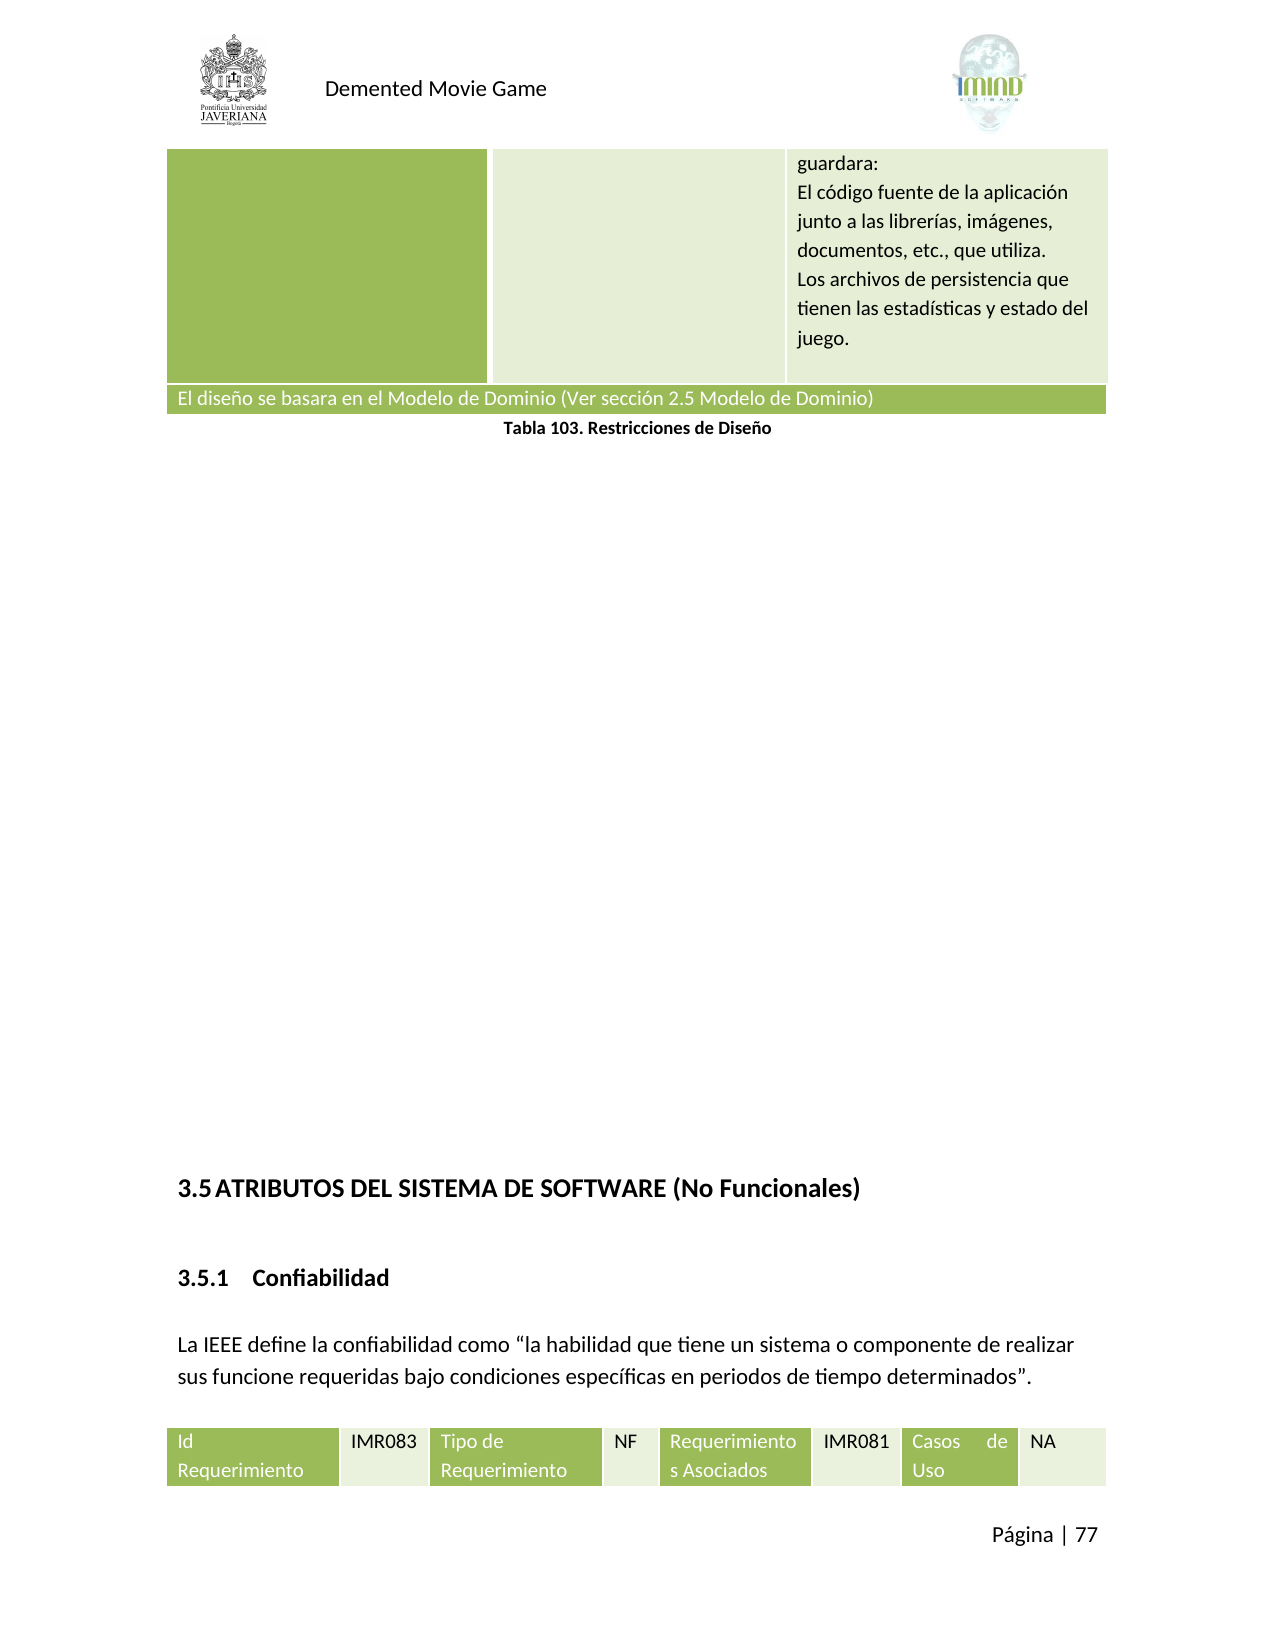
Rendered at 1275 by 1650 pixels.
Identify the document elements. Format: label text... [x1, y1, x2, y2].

subtitle ATRIBUTOS DEL SISTEMA DE SOFTWARE (No Funcionales) [177, 1172, 1098, 1204]
text La IEEE define la confiabilidad como “la habilidad que tiene un sistema o componente de realizar sus funcione requeridas bajo condiciones específicas en periodos de tiempo determinados”. [177, 1330, 1098, 1390]
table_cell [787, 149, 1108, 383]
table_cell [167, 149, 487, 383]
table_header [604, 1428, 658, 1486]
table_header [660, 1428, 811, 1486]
subtitle Confiabilidad [177, 1262, 1098, 1293]
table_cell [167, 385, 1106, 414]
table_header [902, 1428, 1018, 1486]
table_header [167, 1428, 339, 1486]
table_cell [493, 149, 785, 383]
text Tabla 103. Restricciones de Diseño [177, 416, 1098, 439]
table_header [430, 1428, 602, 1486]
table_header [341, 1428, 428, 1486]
picture [951, 34, 1033, 138]
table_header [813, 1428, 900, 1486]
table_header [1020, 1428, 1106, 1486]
picture [200, 34, 267, 126]
